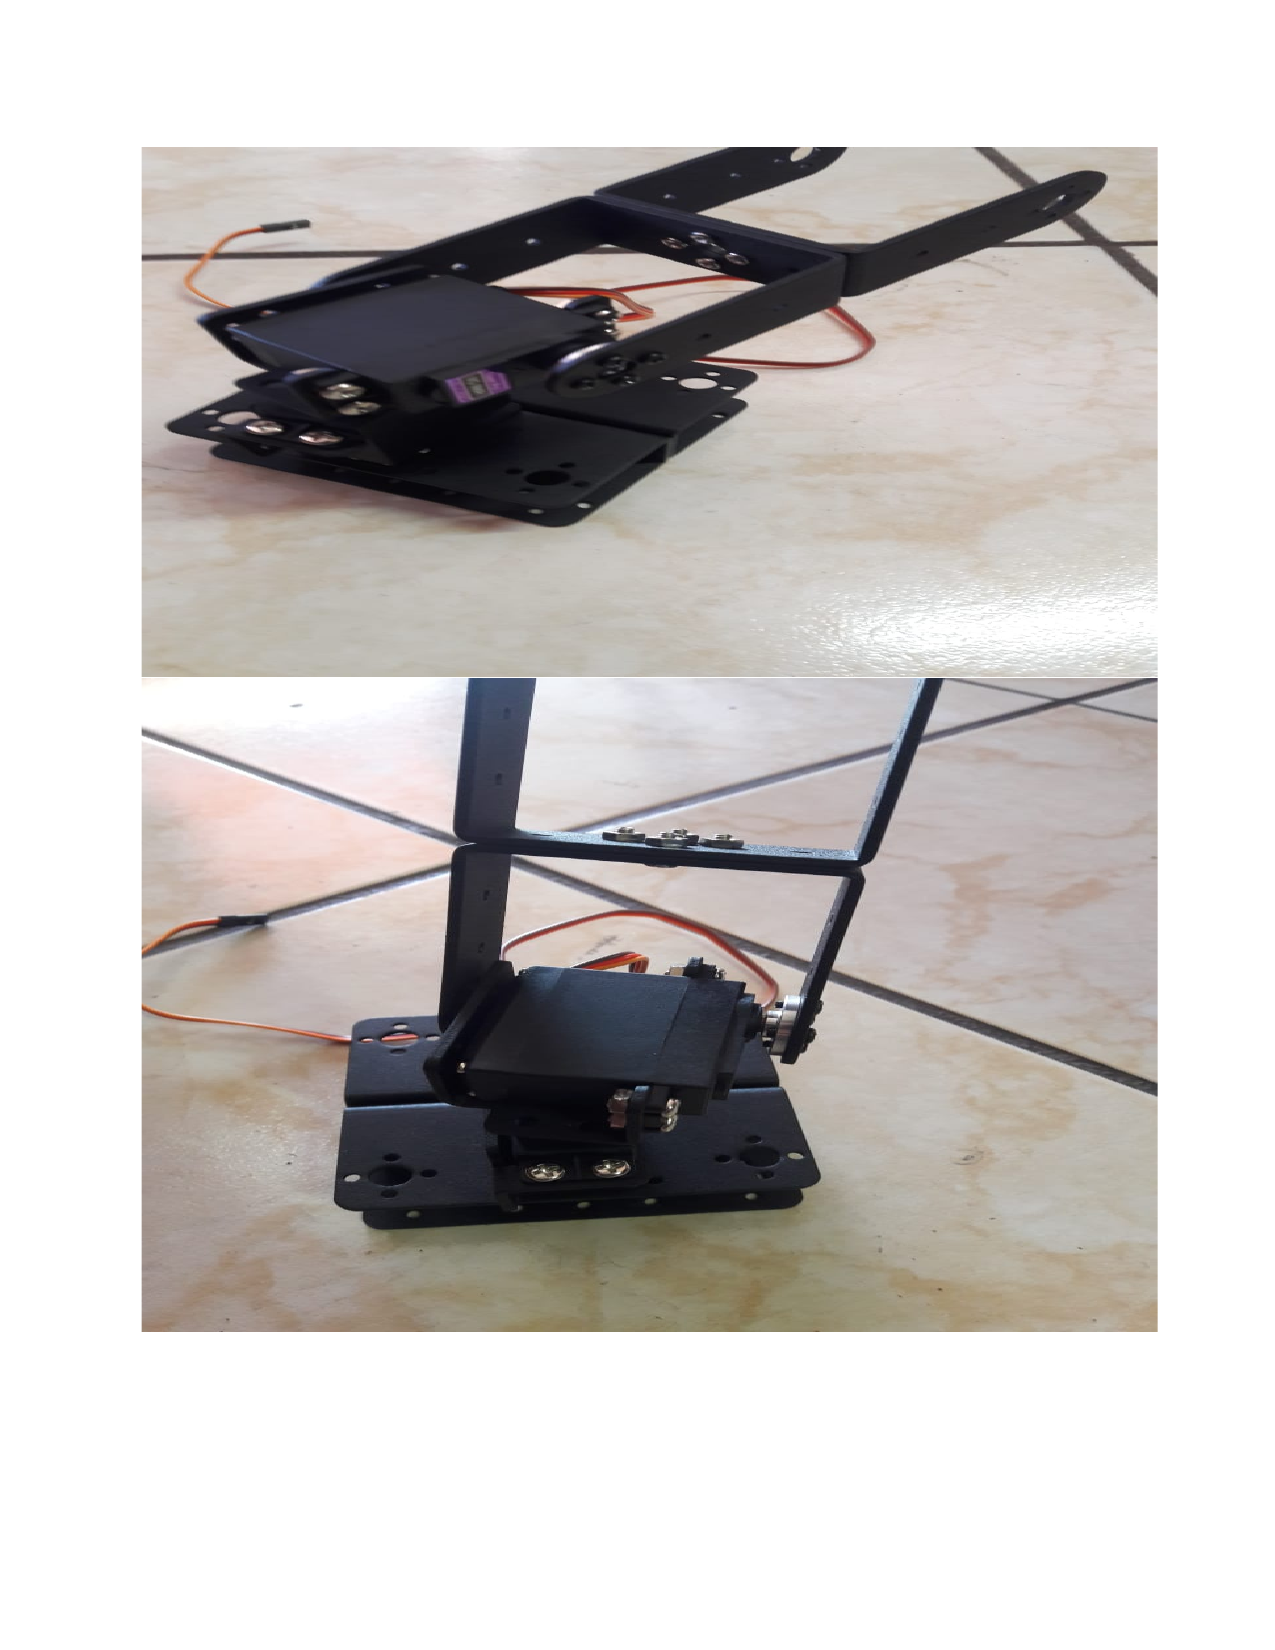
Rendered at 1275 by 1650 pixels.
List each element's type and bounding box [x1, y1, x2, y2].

picture [141, 678, 1158, 1332]
picture [141, 147, 1158, 677]
